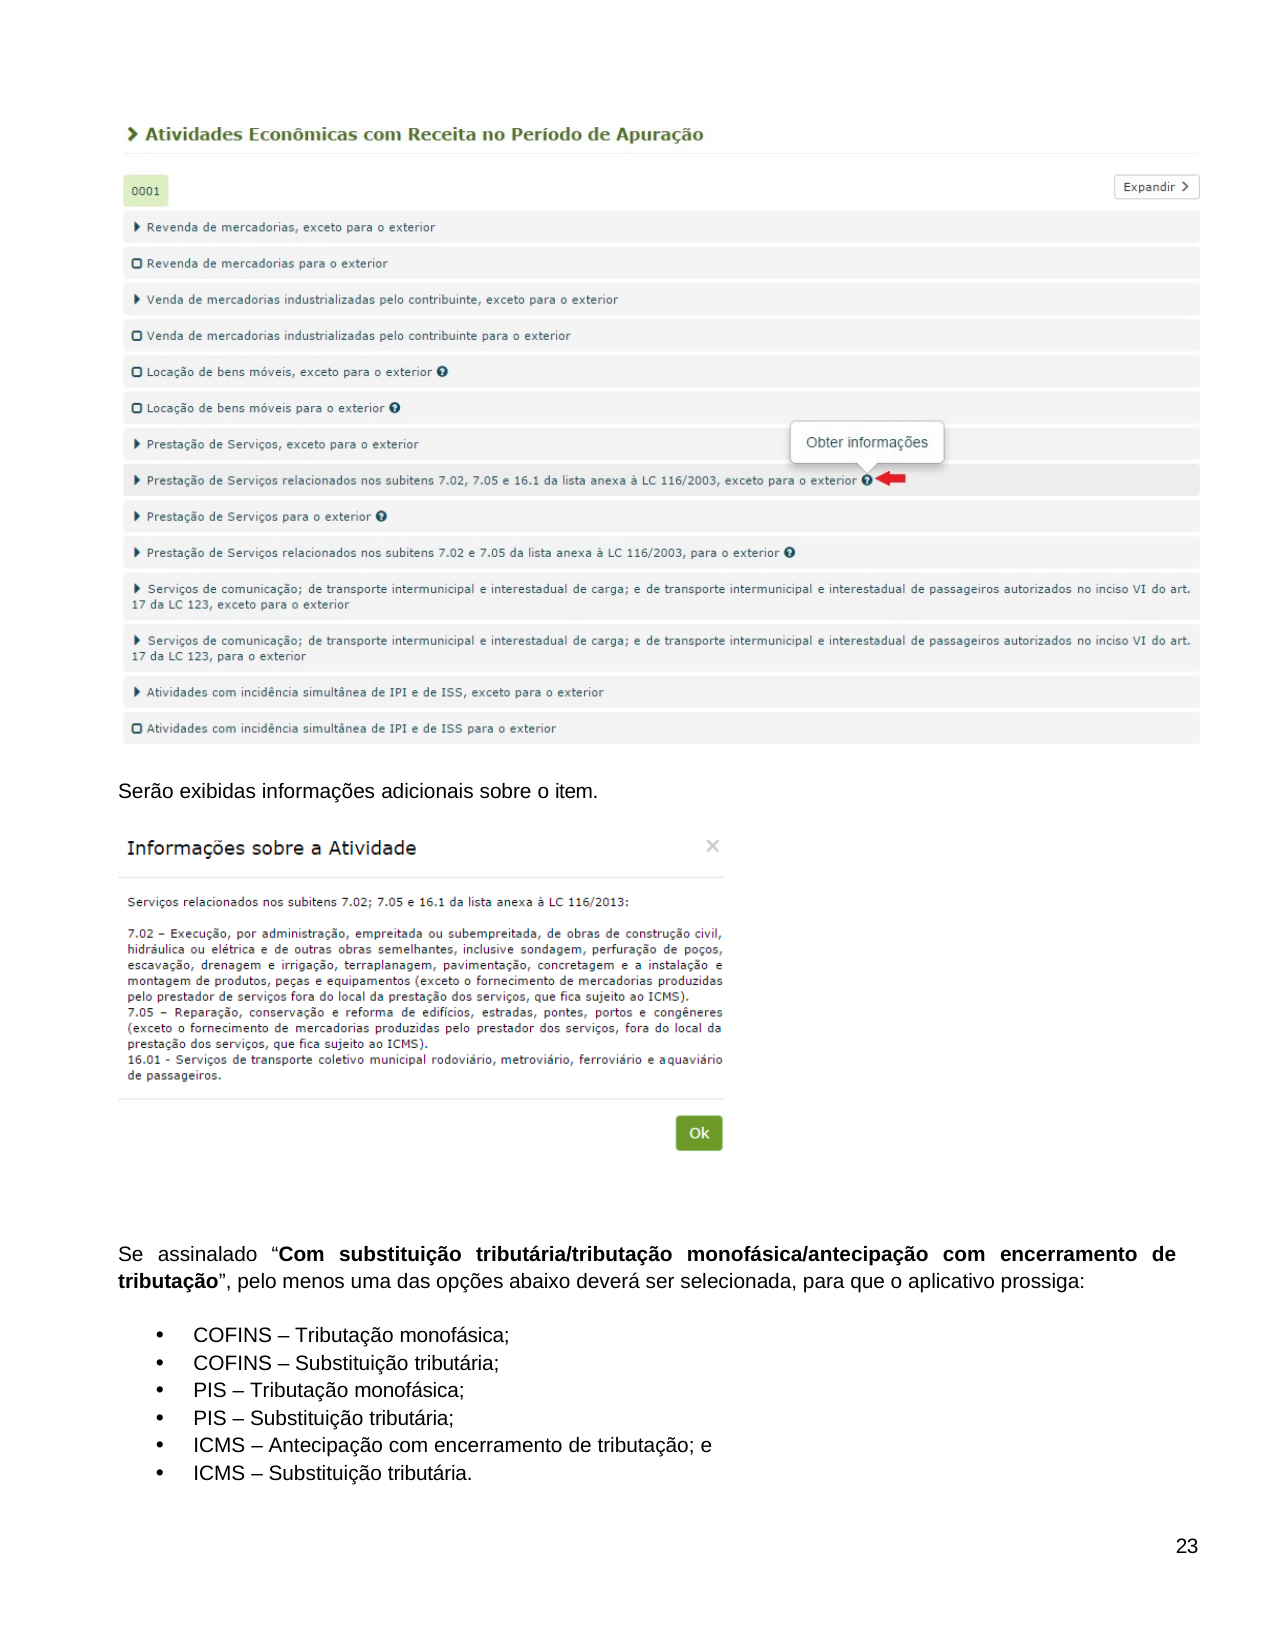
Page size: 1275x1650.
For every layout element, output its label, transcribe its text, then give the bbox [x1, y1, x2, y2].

text Se assinalado “Com substituição tributária/tributação monofásica/antecipação com encerramento de tributação”, pelo menos uma das opções abaixo deverá ser selecionada, para que o aplicativo prossiga: [118, 1242, 1233, 1293]
text Serão exibidas informações adicionais sobre o item. [118, 778, 1233, 802]
picture [118, 840, 726, 1151]
list COFINS – Substituição tributária; [156, 1349, 1233, 1375]
list PIS – Substituição tributária; [156, 1404, 1233, 1430]
list ICMS – Antecipação com encerramento de tributação; e [156, 1431, 1233, 1457]
list ICMS – Substituição tributária. [156, 1459, 1233, 1485]
list PIS – Tributação monofásica; [156, 1376, 1233, 1403]
picture [123, 127, 1201, 744]
list COFINS – Tributação monofásica; [156, 1321, 1233, 1348]
